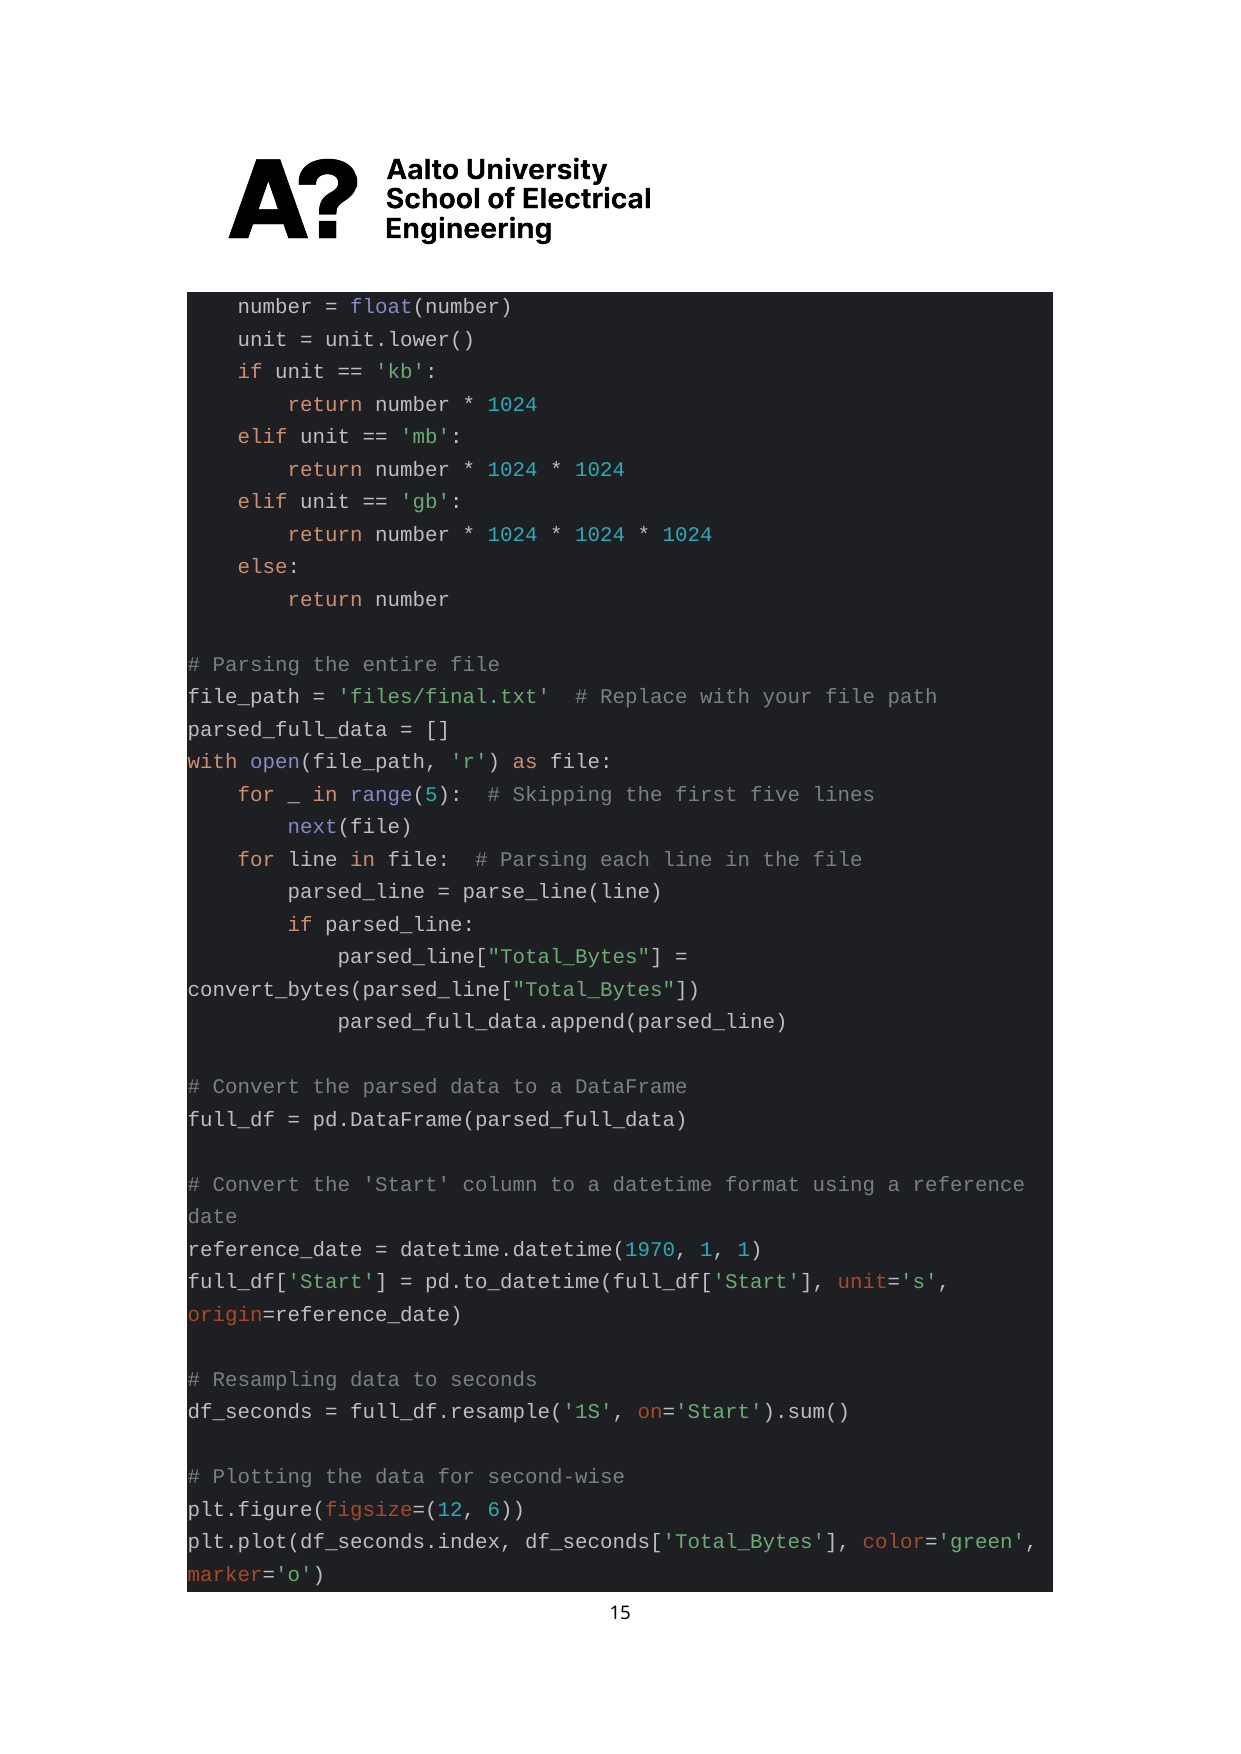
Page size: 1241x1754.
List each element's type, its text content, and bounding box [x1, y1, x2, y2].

picture [187, 114, 695, 285]
